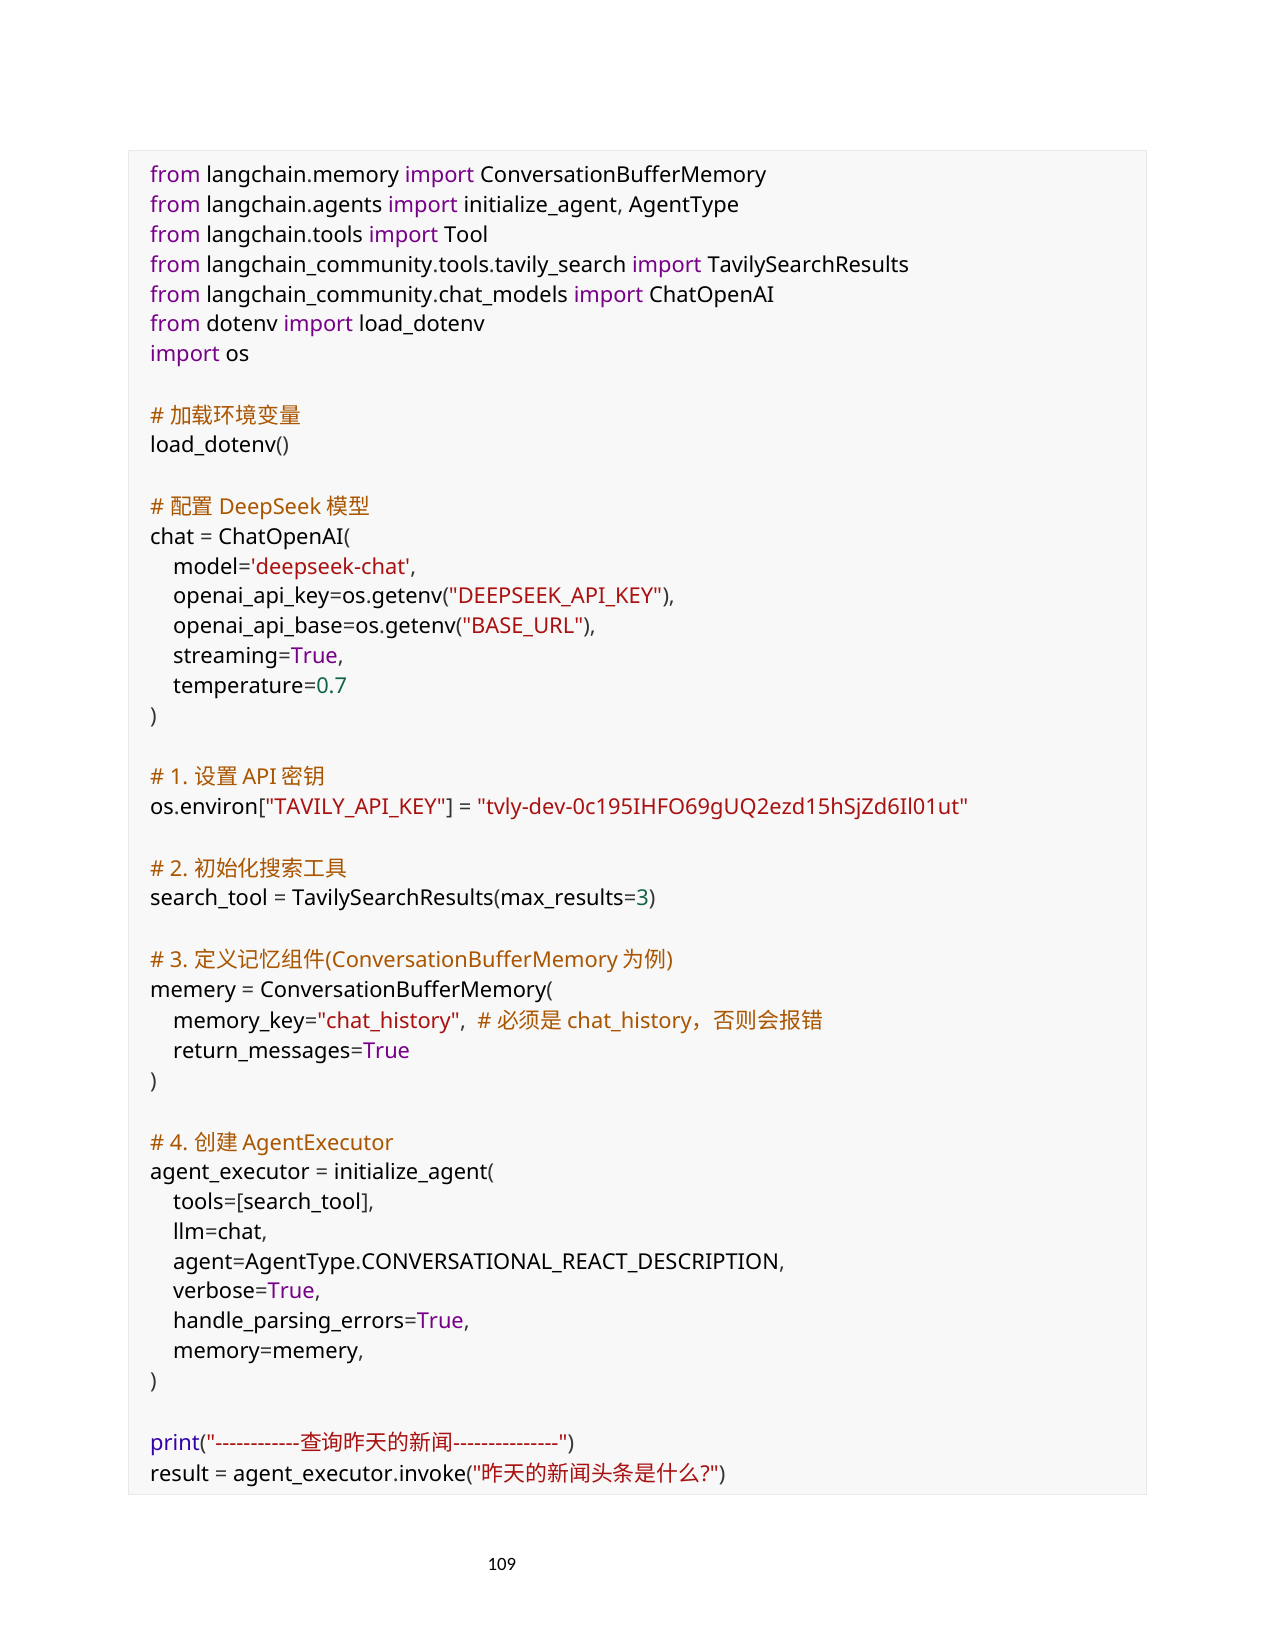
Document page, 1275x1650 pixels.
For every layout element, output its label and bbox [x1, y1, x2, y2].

text [129, 151, 1146, 1494]
